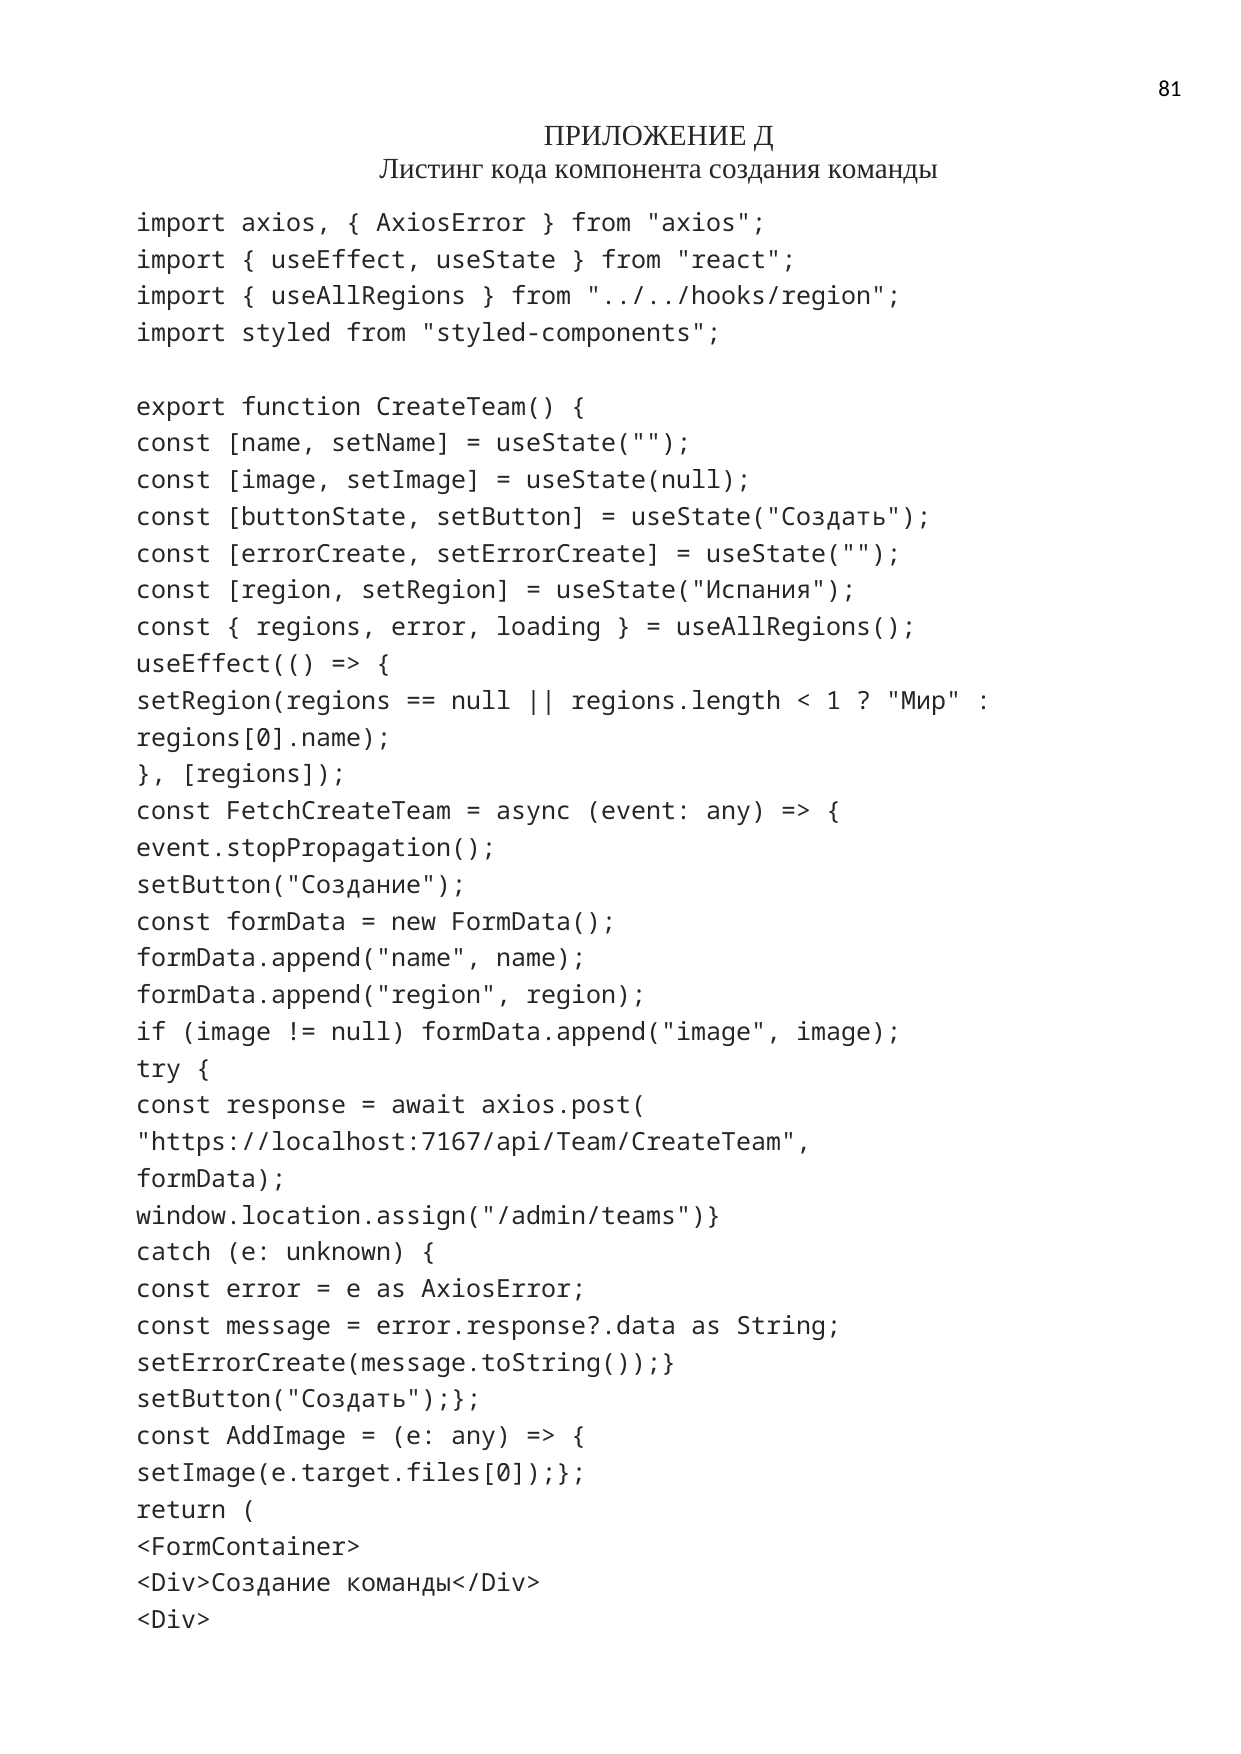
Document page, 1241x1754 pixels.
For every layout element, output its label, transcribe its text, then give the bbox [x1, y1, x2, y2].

text setButton("Создать");}; [136, 1381, 1181, 1415]
text formData); [136, 1161, 1181, 1194]
text const [errorCreate, setErrorCreate] = useState(""); [136, 535, 1181, 569]
text export function CreateTeam() { [136, 388, 1181, 422]
text import axios, { AxiosError } from "axios"; [136, 204, 1181, 238]
text formData.append("region", region); [136, 977, 1181, 1011]
text import { useEffect, useState } from "react"; [136, 241, 1181, 275]
text const formData = new FormData(); [136, 903, 1181, 937]
text if (image != null) formData.append("image", image); [136, 1013, 1181, 1047]
text setRegion(regions == null || regions.length < 1 ? "Мир" : regions[0].name); [136, 682, 1181, 753]
text const [name, setName] = useState(""); [136, 425, 1181, 459]
text const { regions, error, loading } = useAllRegions(); [136, 609, 1181, 643]
text setImage(e.target.files[0]);}; [136, 1455, 1181, 1489]
text window.location.assign("/admin/teams")} [136, 1197, 1181, 1231]
text const FetchCreateTeam = async (event: any) => { [136, 793, 1181, 827]
text catch (e: unknown) { [136, 1234, 1181, 1268]
text "https://localhost:7167/api/Team/CreateTeam", [136, 1124, 1181, 1158]
text <Div> [136, 1602, 1181, 1636]
text const response = await axios.post( [136, 1087, 1181, 1121]
text const error = e as AxiosError; [136, 1271, 1181, 1305]
text const message = error.response?.data as String; [136, 1308, 1181, 1342]
text const [image, setImage] = useState(null); [136, 462, 1181, 496]
text <FormContainer> [136, 1528, 1181, 1562]
text formData.append("name", name); [136, 940, 1181, 974]
text setButton("Создание"); [136, 866, 1181, 900]
text setErrorCreate(message.toString());} [136, 1344, 1181, 1378]
text import { useAllRegions } from "../../hooks/region"; [136, 278, 1181, 312]
text const [region, setRegion] = useState("Испания"); [136, 572, 1181, 606]
text }, [regions]); [136, 756, 1181, 790]
text useEffect(() => { [136, 646, 1181, 680]
text ПРИЛОЖЕНИЕ Д [136, 118, 1181, 152]
text import styled from "styled-components"; [136, 315, 1181, 349]
text try { [136, 1050, 1181, 1084]
text const AddImage = (e: any) => { [136, 1418, 1181, 1452]
text <Div>Создание команды</Div> [136, 1565, 1181, 1599]
text Листинг кода компонента создания команды [136, 152, 1181, 185]
text const [buttonState, setButton] = useState("Создать"); [136, 499, 1181, 533]
text return ( [136, 1491, 1181, 1526]
text event.stopPropagation(); [136, 829, 1181, 864]
